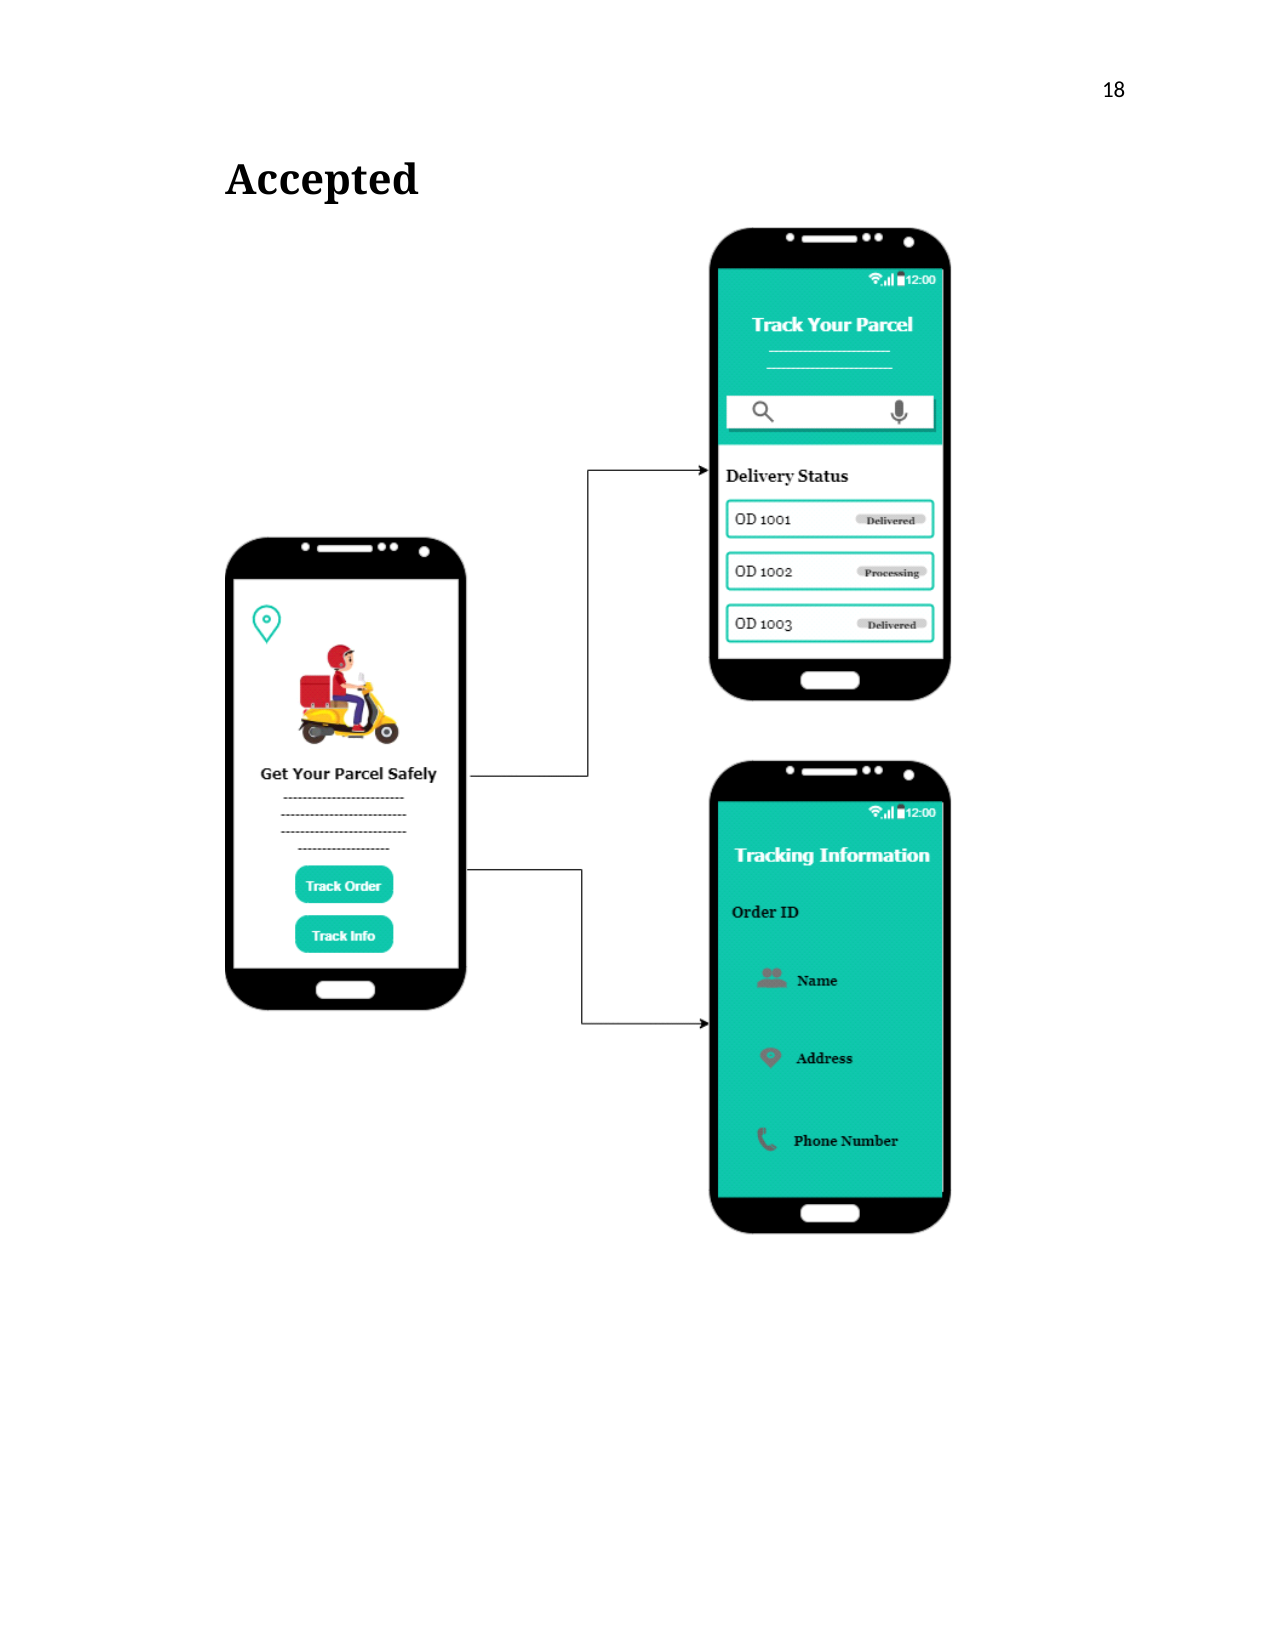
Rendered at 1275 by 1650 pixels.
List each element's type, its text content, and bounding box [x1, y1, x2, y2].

text Accepted [225, 150, 1125, 207]
picture [225, 227, 952, 1271]
